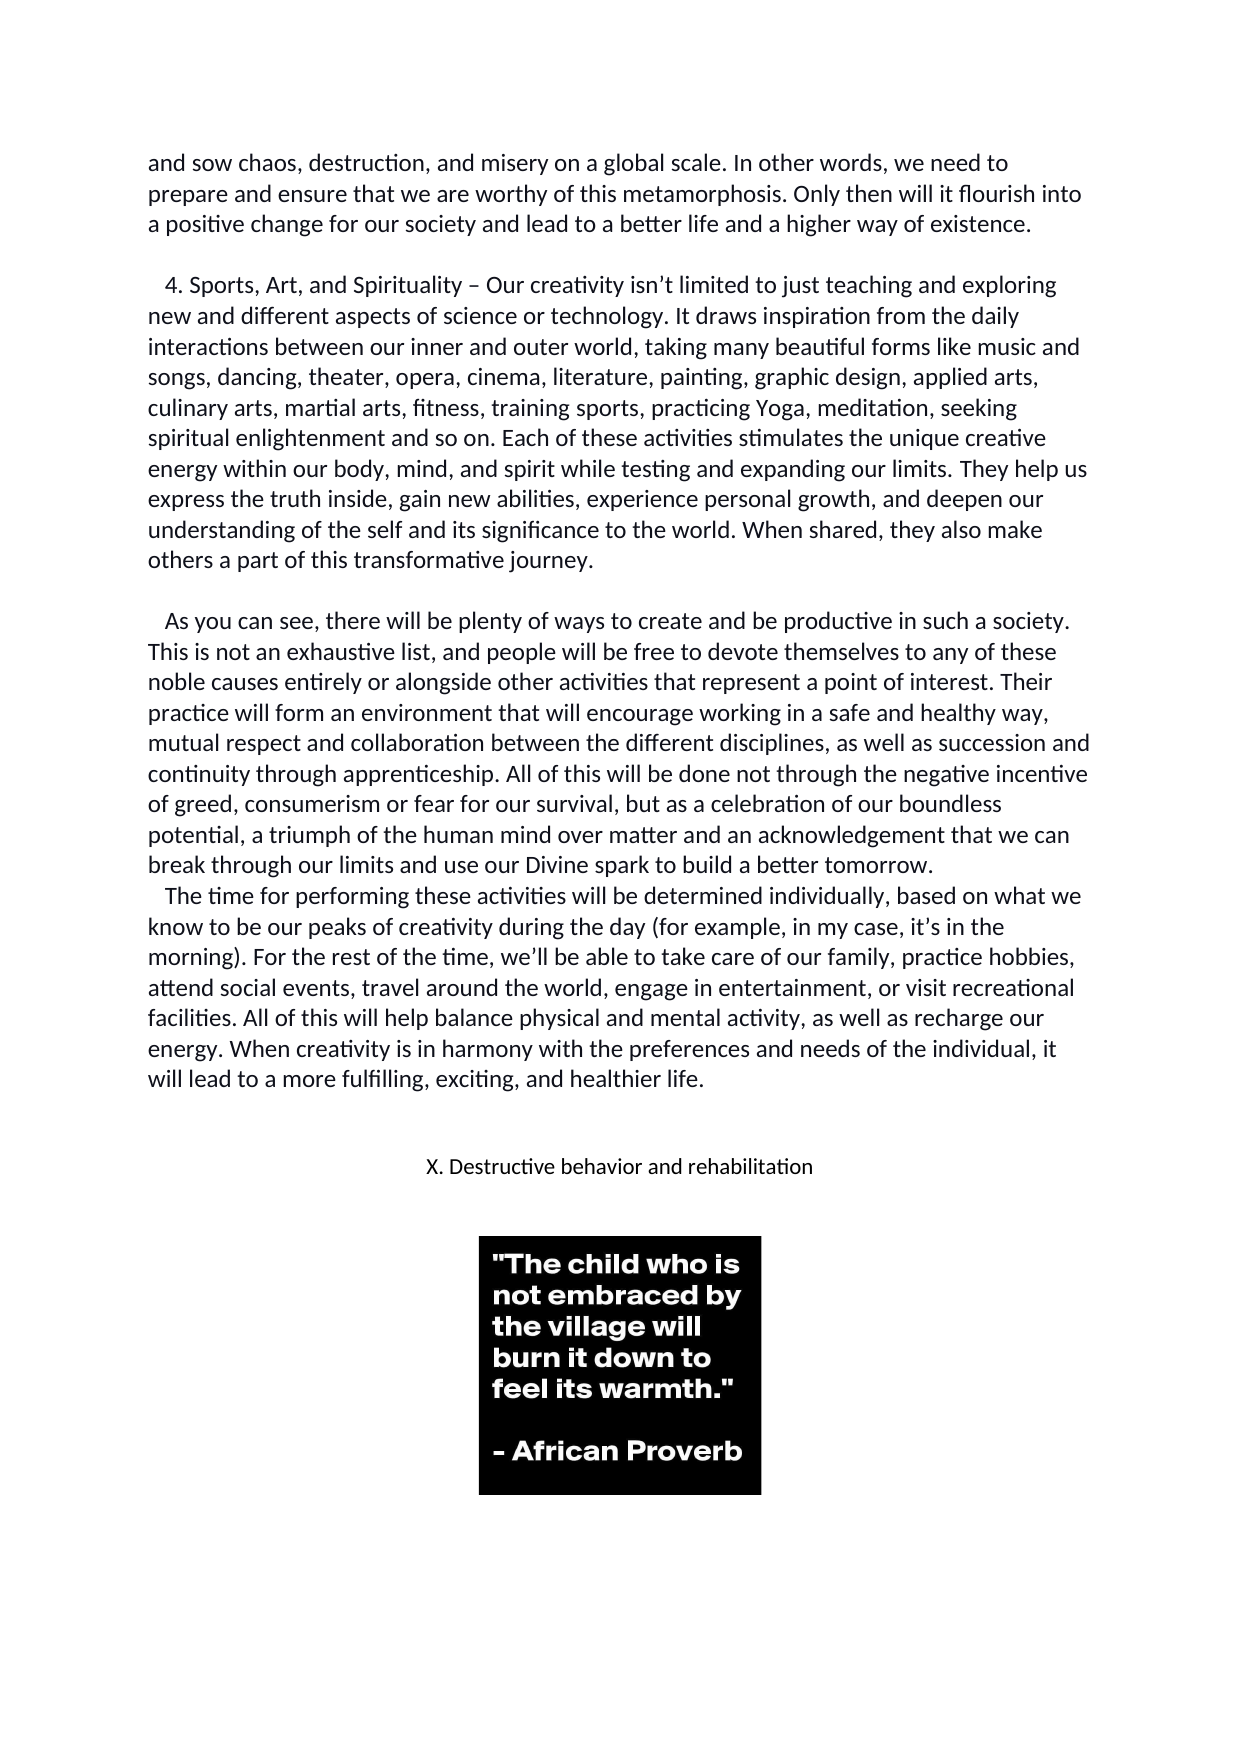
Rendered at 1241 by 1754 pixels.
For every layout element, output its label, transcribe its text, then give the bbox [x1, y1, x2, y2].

text As you can see, there will be plenty of ways to create and be productive in such a society. This is not an exhaustive list, and people will be free to devote themselves to any of these noble causes entirely or alongside other activities that represent a point of interest. Their practice will form an environment that will encourage working in a safe and healthy way, mutual respect and collaboration between the different disciplines, as well as succession and continuity through apprenticeship. All of this will be done not through the negative incentive of greed, consumerism or fear for our survival, but as a celebration of our boundless potential, a triumph of the human mind over matter and an acknowledgement that we can break through our limits and use our Divine spark to build a better tomorrow. [148, 605, 1093, 880]
text 4. Sports, Art, and Spirituality – Our creativity isn’t limited to just teaching and exploring new and different aspects of science or technology. It draws inspiration from the daily interactions between our inner and outer world, taking many beautiful forms like music and songs, dancing, theater, opera, cinema, literature, painting, graphic design, applied arts, culinary arts, martial arts, fitness, training sports, practicing Yoga, meditation, seeking spiritual enlightenment and so on. Each of these activities stimulates the unique creative energy within our body, mind, and spirit while testing and expanding our limits. They help us express the truth inside, gain new abilities, experience personal growth, and deepen our understanding of the self and its significance to the world. When shared, they also make others a part of this transformative journey. [148, 270, 1093, 575]
text The time for performing these activities will be determined individually, based on what we know to be our peaks of creativity during the day (for example, in my case, it’s in the morning). For the rest of the time, we’ll be able to take care of our family, practice hobbies, attend social events, travel around the world, engage in entertainment, or visit recreational facilities. All of this will help balance physical and mental activity, as well as recharge our energy. When creativity is in harmony with the preferences and needs of the individual, it will lead to a more fulfilling, exciting, and healthier life. [148, 880, 1093, 1094]
picture [478, 1236, 762, 1495]
text X. Destructive behavior and rehabilitation [148, 1152, 1093, 1180]
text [148, 148, 1093, 239]
